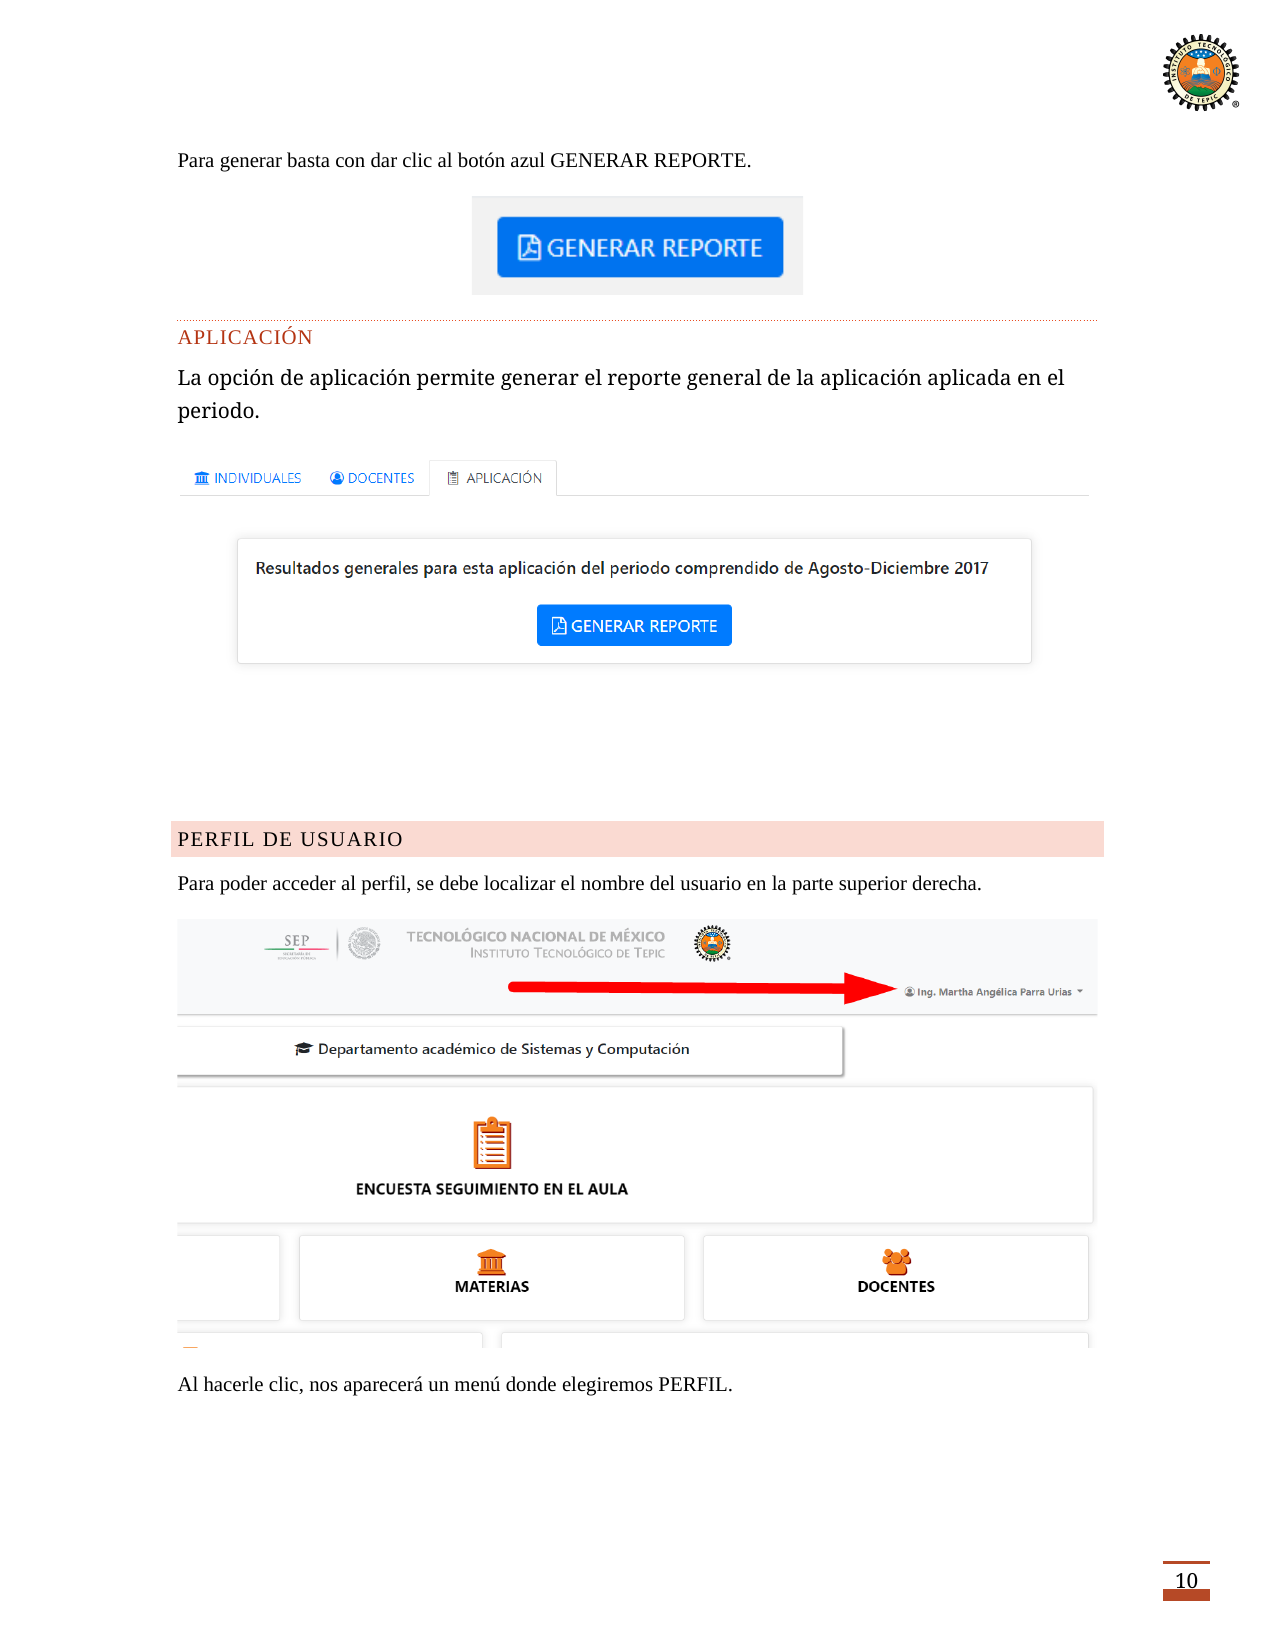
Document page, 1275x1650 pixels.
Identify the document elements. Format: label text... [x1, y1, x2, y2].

subtitle Aplicación [177, 319, 1098, 349]
picture [471, 196, 804, 295]
text La opción de aplicación permite generar el reporte general de la aplicación aplicada en el periodo. [177, 363, 1098, 424]
picture [1161, 32, 1241, 113]
subtitle Perfil de usuario [177, 827, 1098, 851]
text Al hacerle clic, nos aparecerá un menú donde elegiremos PERFIL. [177, 1372, 1098, 1396]
text Para poder acceder al perfil, se debe localizar el nombre del usuario en la parte superior derecha. [177, 871, 1098, 895]
picture [177, 449, 1098, 748]
picture [177, 919, 1098, 1348]
text Para generar basta con dar clic al botón azul GENERAR REPORTE. [177, 148, 1098, 172]
